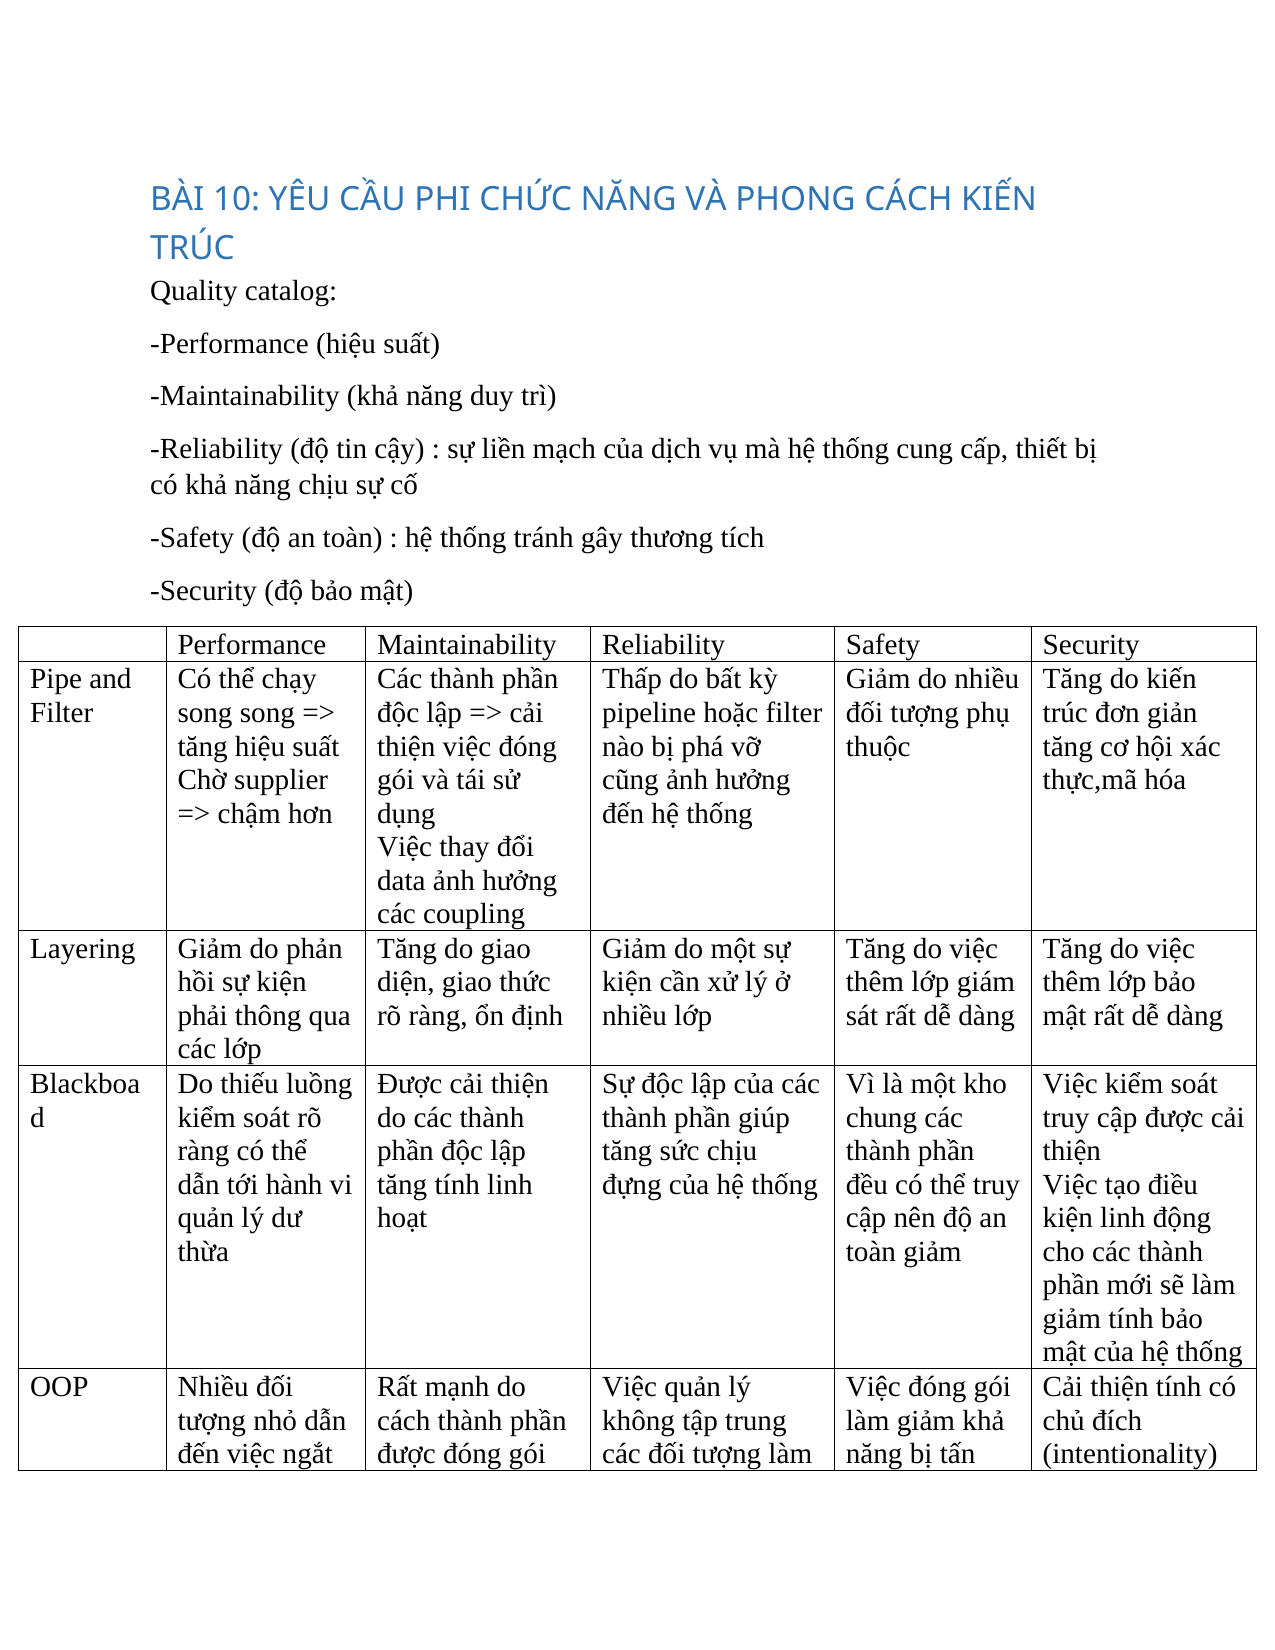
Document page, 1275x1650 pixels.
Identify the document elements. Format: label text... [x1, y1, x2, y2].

table_header Security [1032, 627, 1256, 661]
text -Reliability (độ tin cậy) : sự liền mạch của dịch vụ mà hệ thống cung cấp, thiết bị có khả năng chịu sự cố [150, 431, 1125, 501]
table_cell Do thiếu luồng kiểm soát rõ ràng có thể dẫn tới hành vi quản lý dư thừa [167, 1066, 365, 1368]
table_cell Layering [19, 931, 166, 1065]
table_cell Có thể chạy song song => tăng hiệu suất Chờ supplier => chậm hơn [167, 662, 365, 930]
table_cell Giảm do phản hồi sự kiện phải thông qua các lớp [167, 931, 365, 1065]
subtitle BÀI 10: YÊU CẦU PHI CHỨC NĂNG VÀ PHONG CÁCH KIẾN TRÚC [150, 175, 1125, 269]
table_cell Giảm do nhiều đối tượng phụ thuộc [835, 662, 1031, 930]
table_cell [591, 1369, 834, 1470]
table_header Safety [835, 627, 1031, 661]
table_cell Việc kiểm soát truy cập được cải thiện Việc tạo điều kiện linh động cho các thành phần mới sẽ làm giảm tính bảo mật của hệ thống [1032, 1066, 1256, 1368]
text -Performance (hiệu suất) [150, 326, 1125, 359]
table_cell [366, 1369, 590, 1470]
text Quality catalog: [150, 273, 1125, 306]
table_cell Tăng do việc thêm lớp giám sát rất dễ dàng [835, 931, 1031, 1065]
table_cell Được cải thiện do các thành phần độc lập tăng tính linh hoạt [366, 1066, 590, 1368]
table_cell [835, 1369, 1031, 1470]
table_cell Tăng do kiến trúc đơn giản tăng cơ hội xác thực,mã hóa [1032, 662, 1256, 930]
table_cell Vì là một kho chung các thành phần đều có thể truy cập nên độ an toàn giảm [835, 1066, 1031, 1368]
text -Safety (độ an toàn) : hệ thống tránh gây thương tích [150, 520, 1125, 554]
table_header Performance [167, 627, 365, 661]
table_cell Giảm do một sự kiện cần xử lý ở nhiều lớp [591, 931, 834, 1065]
table_cell Tăng do giao diện, giao thức rõ ràng, ổn định [366, 931, 590, 1065]
text -Security (độ bảo mật) [150, 573, 1125, 607]
table_header Reliability [591, 627, 834, 661]
table_cell Pipe and Filter [19, 662, 166, 930]
table_cell OOP [19, 1369, 166, 1470]
table_header Maintainability [366, 627, 590, 661]
table_cell Blackboad [19, 1066, 166, 1368]
table_cell Các thành phần độc lập => cải thiện việc đóng gói và tái sử dụng Việc thay đổi data ảnh hưởng các coupling [366, 662, 590, 930]
text -Maintainability (khả năng duy trì) [150, 378, 1125, 412]
table_cell Sự độc lập của các thành phần giúp tăng sức chịu đựng của hệ thống [591, 1066, 834, 1368]
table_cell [1032, 1369, 1256, 1470]
table_cell Thấp do bất kỳ pipeline hoặc filter nào bị phá vỡ cũng ảnh hưởng đến hệ thống [591, 662, 834, 930]
table_cell Tăng do việc thêm lớp bảo mật rất dễ dàng [1032, 931, 1256, 1065]
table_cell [167, 1369, 365, 1470]
table_header [19, 627, 166, 661]
